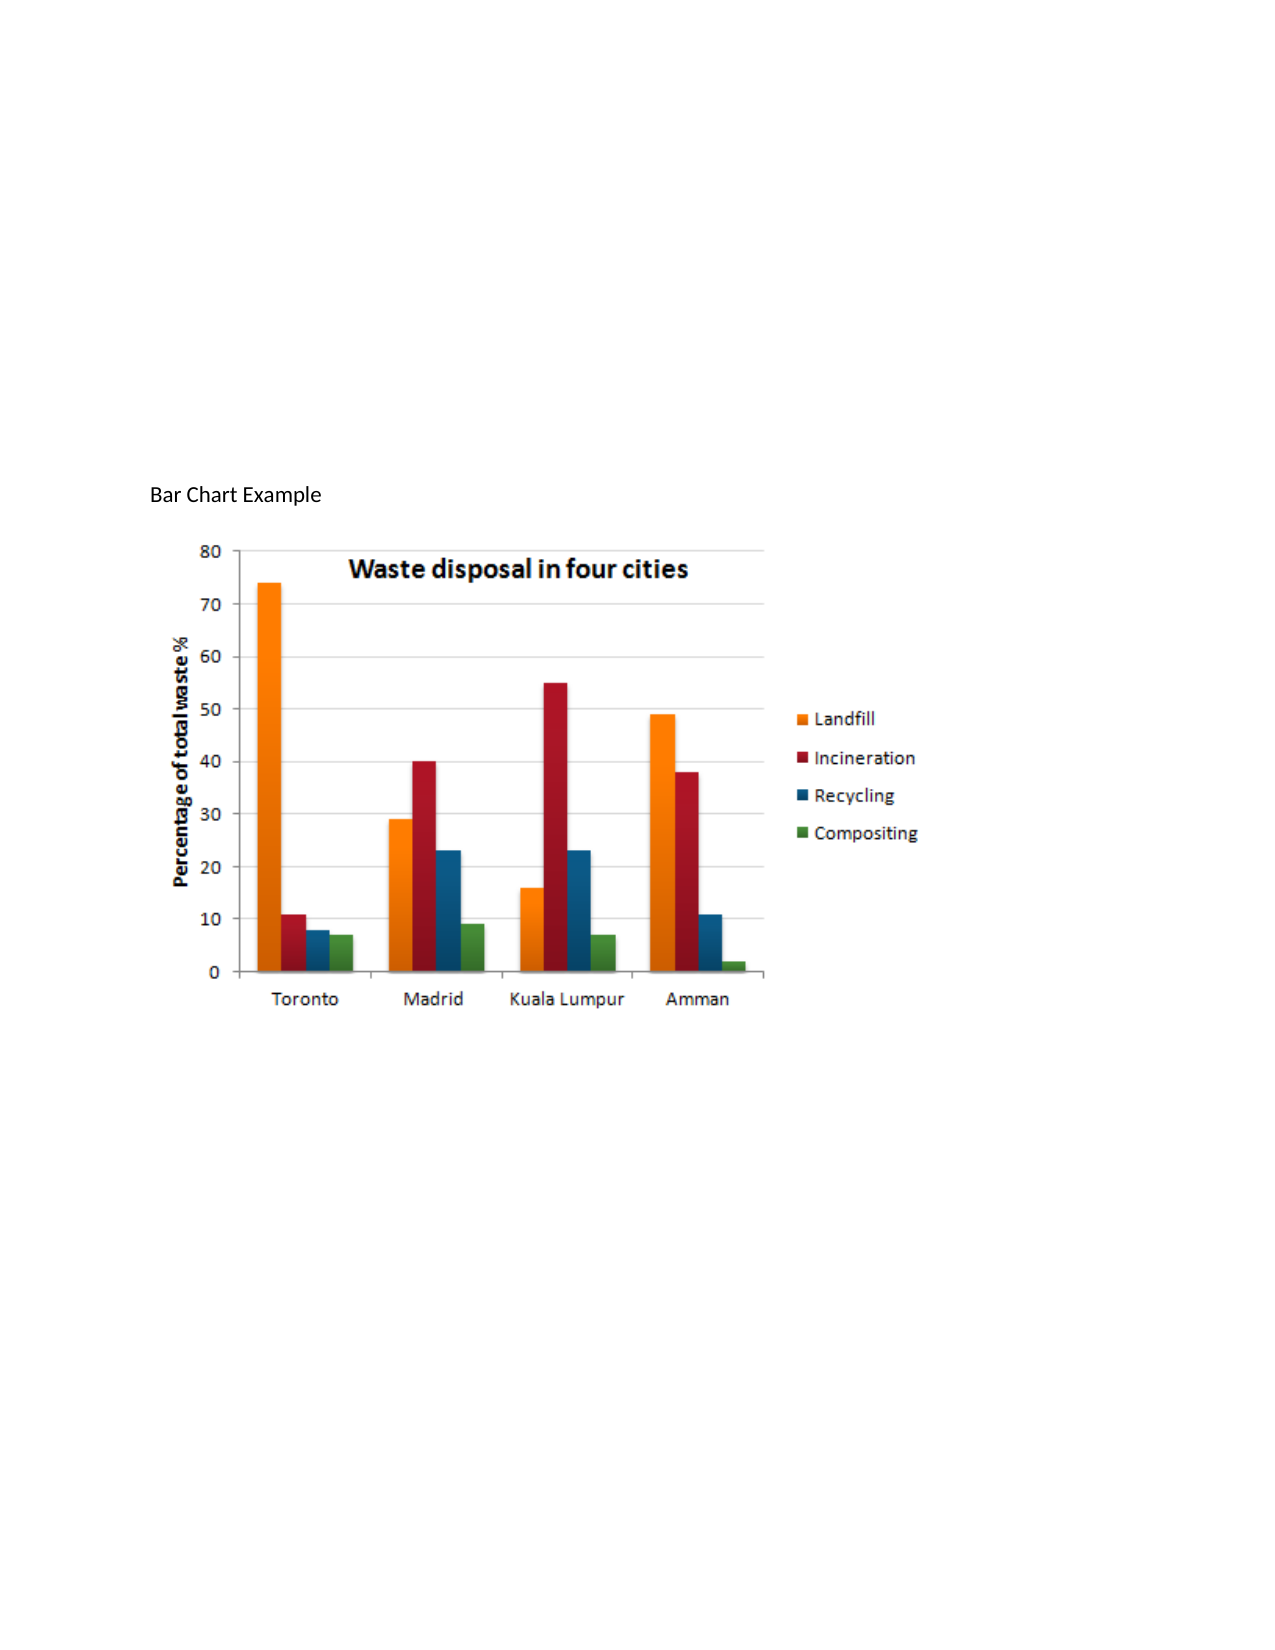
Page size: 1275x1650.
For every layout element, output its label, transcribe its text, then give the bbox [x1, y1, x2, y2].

picture [150, 533, 935, 1018]
text Bar Chart Example [150, 481, 1125, 509]
